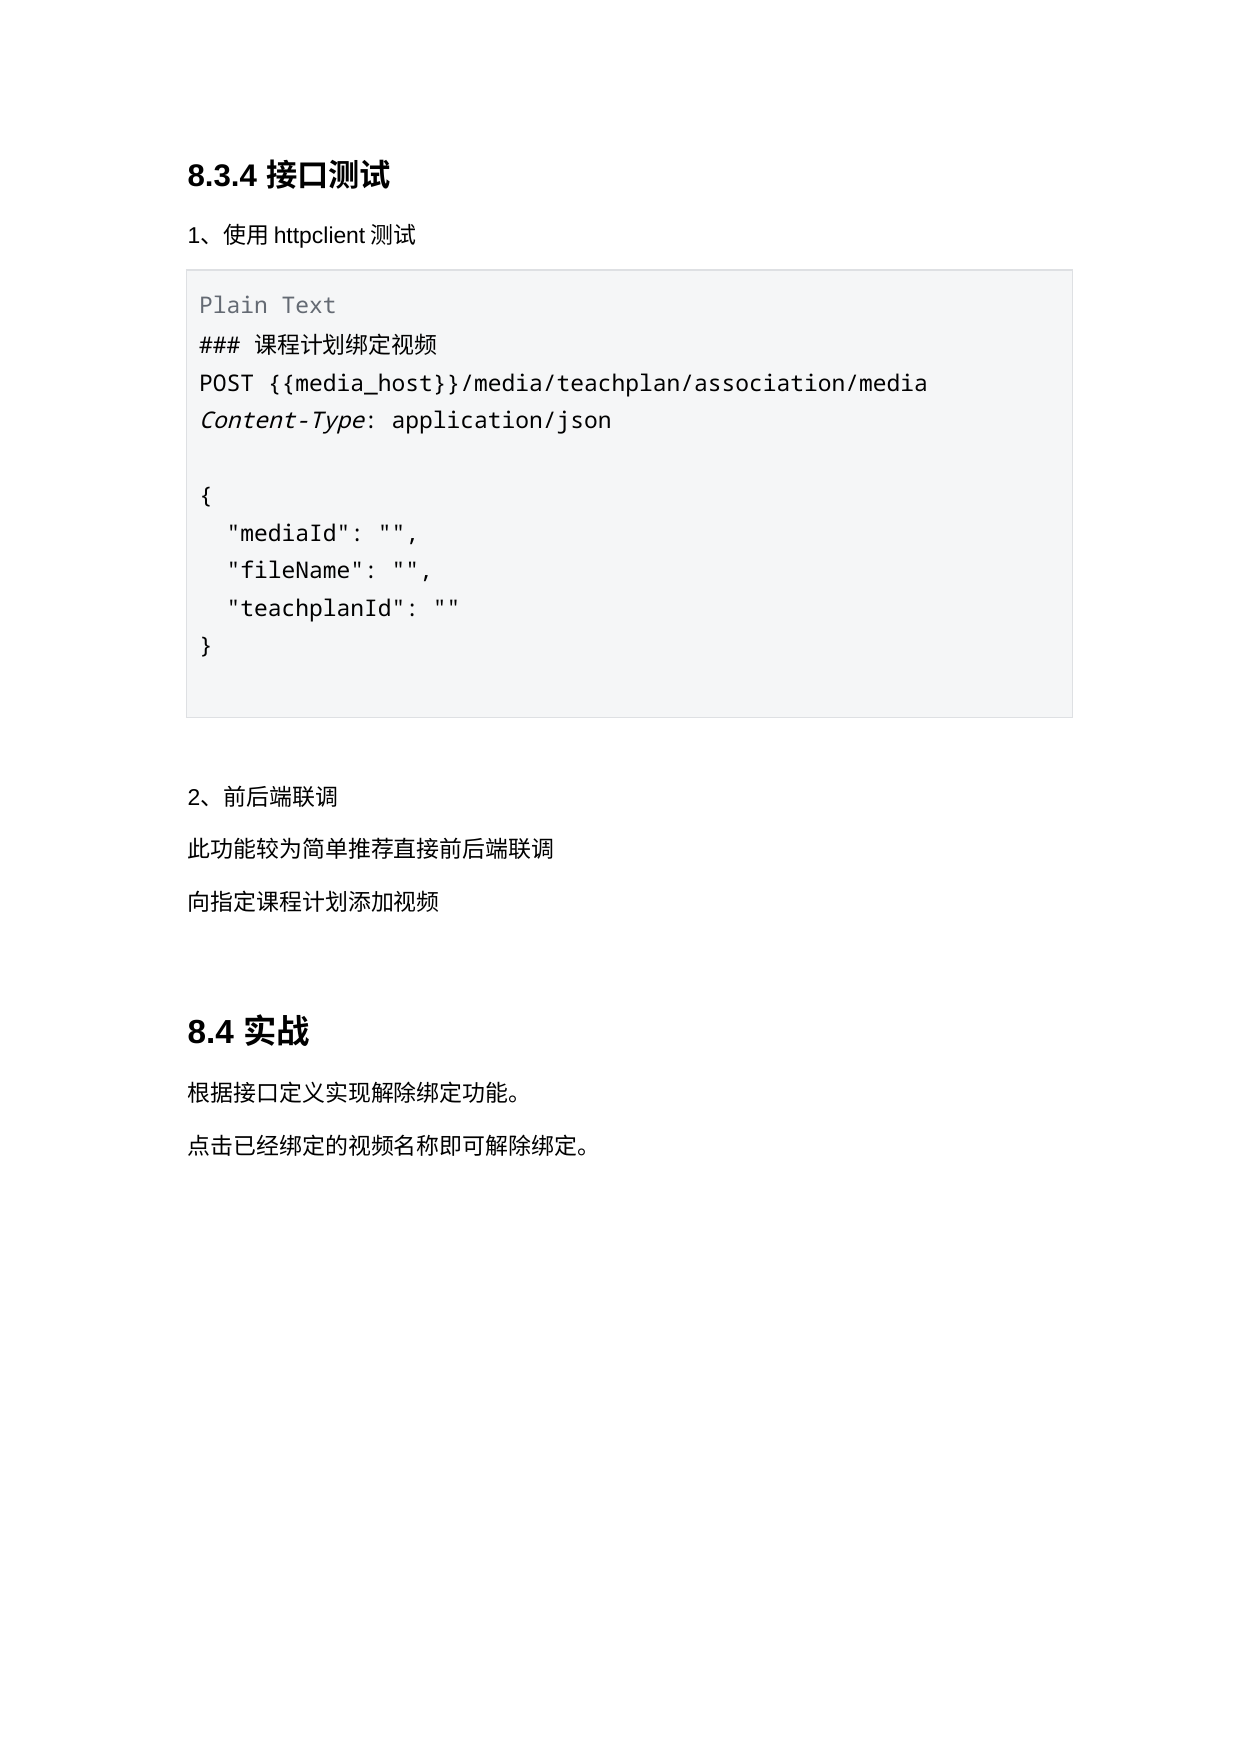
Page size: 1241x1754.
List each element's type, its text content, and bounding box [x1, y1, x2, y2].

text 2、前后端联调 [187, 779, 1053, 812]
text 点击已经绑定的视频名称即可解除绑定。 [187, 1128, 1053, 1161]
text 根据接口定义实现解除绑定功能。 [187, 1075, 1053, 1108]
text 向指定课程计划添加视频 [187, 884, 1053, 917]
text 8.3.4 接口测试 [187, 150, 1053, 195]
table_header Plain Text ### 课程计划绑定视频 POST {{media_host}}/media/teachplan/association/media Content-Type: application/json { "mediaId": "", "fileName": "", "teachplanId": "" } [187, 271, 1072, 717]
text 8.4 实战 [187, 1005, 1053, 1053]
text 1、使用httpclient测试 [187, 217, 1053, 250]
text 此功能较为简单推荐直接前后端联调 [187, 831, 1053, 864]
